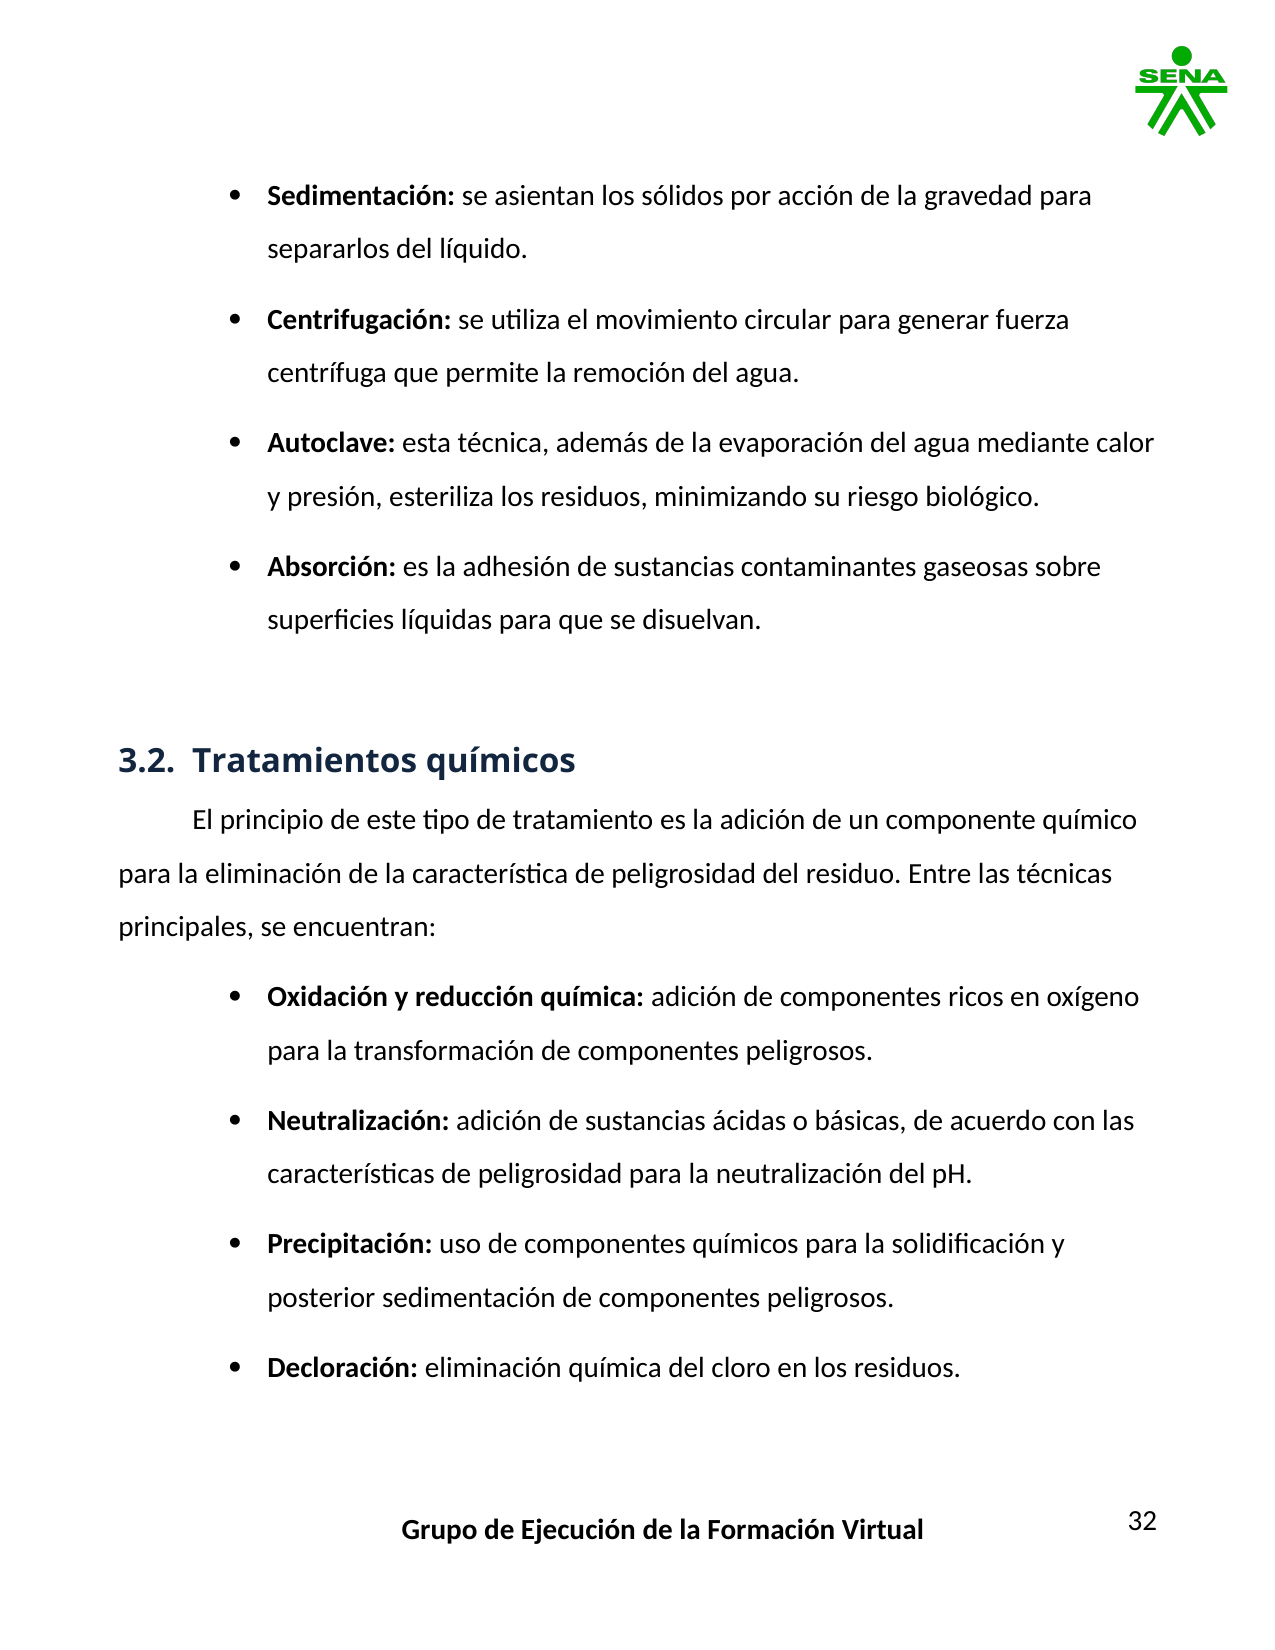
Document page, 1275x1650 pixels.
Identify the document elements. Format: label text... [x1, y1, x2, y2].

list Absorción: es la adhesión de sustancias contaminantes gaseosas sobre superficies líquidas para que se disuelvan. [230, 548, 1157, 637]
list Neutralización: adición de sustancias ácidas o básicas, de acuerdo con las características de peligrosidad para la neutralización del pH. [230, 1102, 1157, 1191]
subtitle Tratamientos químicos [118, 737, 1157, 783]
list Centrifugación: se utiliza el movimiento circular para generar fuerza centrífuga que permite la remoción del agua. [230, 301, 1157, 390]
picture [1135, 46, 1228, 136]
list Decloración: eliminación química del cloro en los residuos. [230, 1349, 1157, 1385]
list Precipitación: uso de componentes químicos para la solidificación y posterior sedimentación de componentes peligrosos. [230, 1226, 1157, 1314]
list Autoclave: esta técnica, además de la evaporación del agua mediante calor y presión, esteriliza los residuos, minimizando su riesgo biológico. [230, 424, 1157, 513]
list Sedimentación: se asientan los sólidos por acción de la gravedad para separarlos del líquido. [230, 177, 1157, 266]
list Oxidación y reducción química: adición de componentes ricos en oxígeno para la transformación de componentes peligrosos. [230, 978, 1157, 1067]
text El principio de este tipo de tratamiento es la adición de un componente químico para la eliminación de la característica de peligrosidad del residuo. Entre las técnicas principales, se encuentran: [118, 801, 1157, 944]
